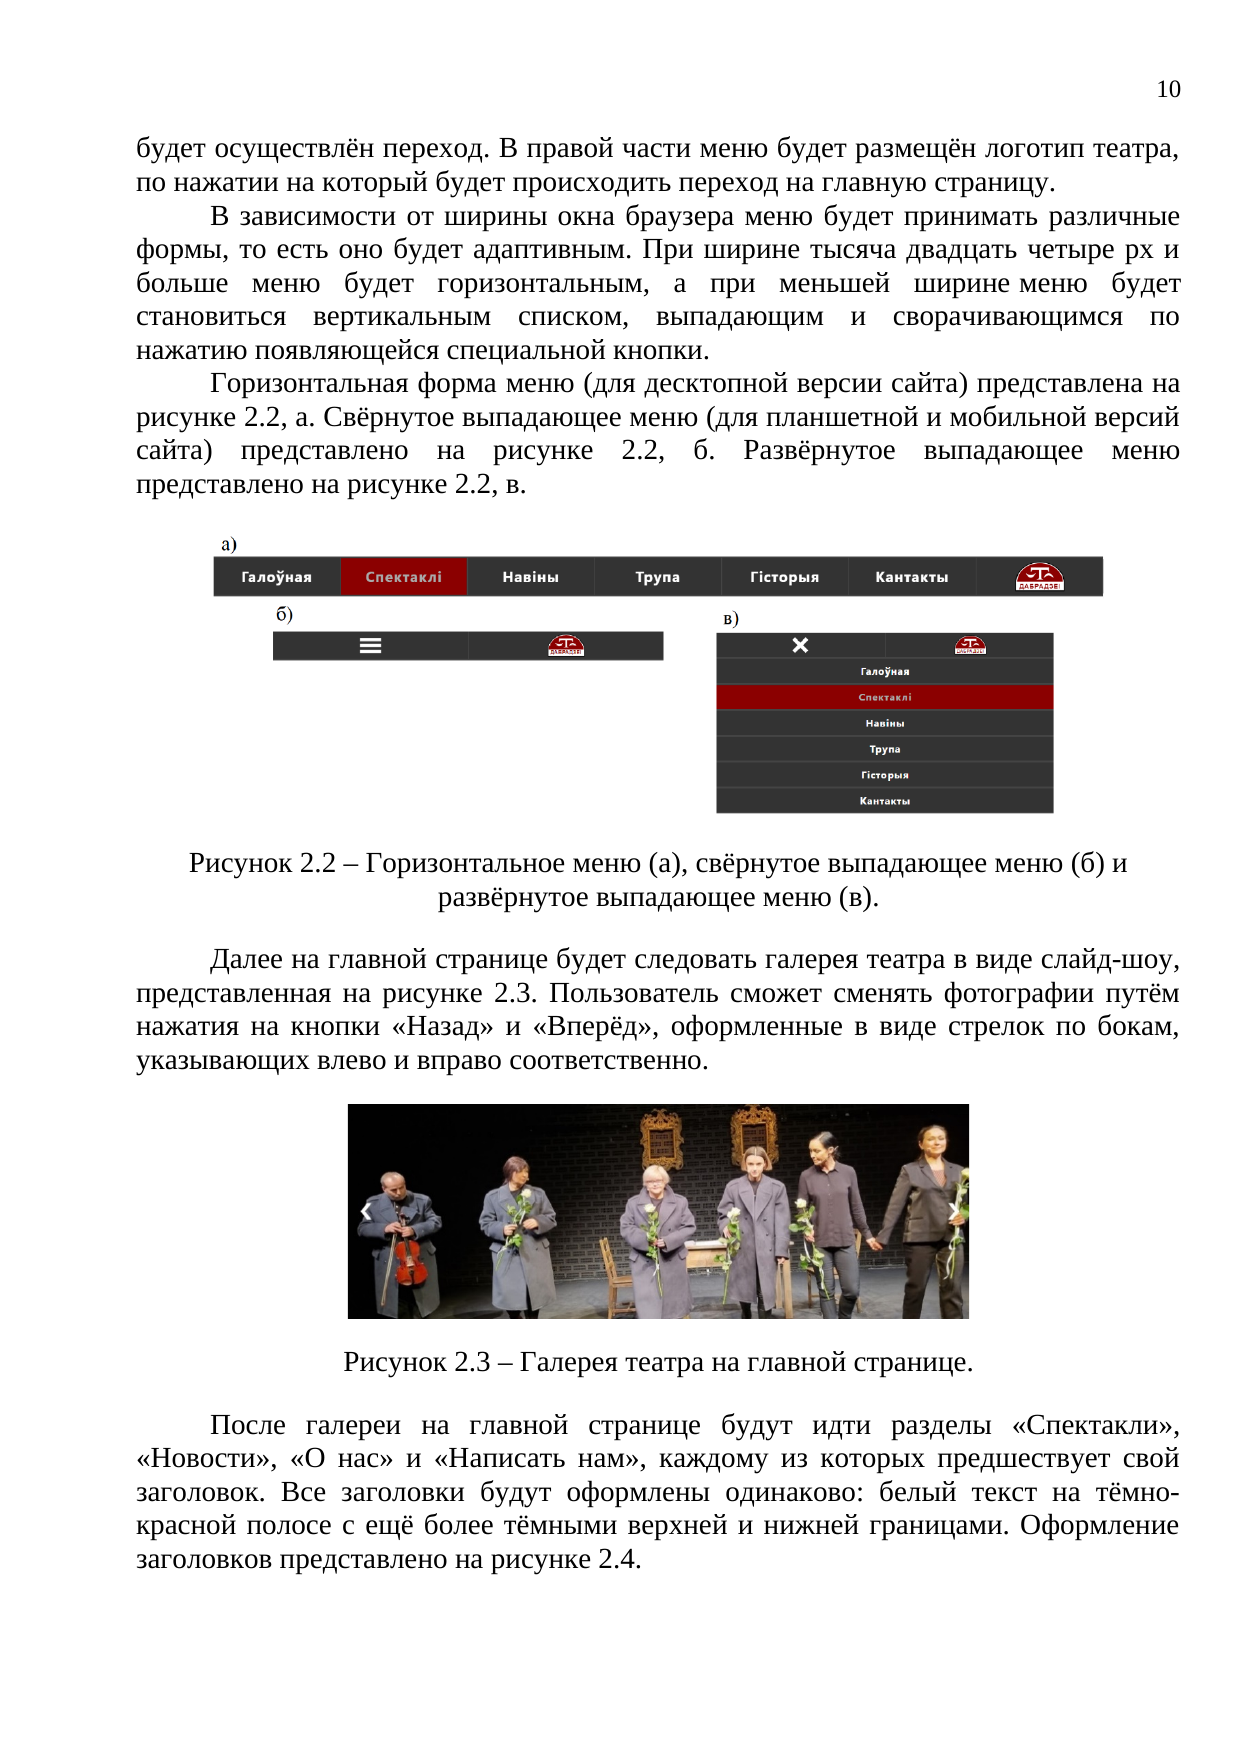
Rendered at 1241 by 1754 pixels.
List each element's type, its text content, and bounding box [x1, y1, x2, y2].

text Рисунок 2.3 – Галерея театра на главной странице. [136, 1344, 1181, 1378]
text Горизонтальная форма меню (для десктопной версии сайта) представлена на рисунке 2.2, а. Свёрнутое выпадающее меню (для планшетной и мобильной версий сайта) представлено на рисунке 2.2, б. Развёрнутое выпадающее меню представлено на рисунке 2.2, в. [136, 365, 1181, 499]
text Рисунок 2.2 – Горизонтальное меню (а), свёрнутое выпадающее меню (б) и развёрнутое выпадающее меню (в). [136, 845, 1181, 912]
text Далее на главной странице будет следовать галерея театра в виде слайд-шоу, представленная на рисунке 2.3. Пользователь сможет сменять фотографии путём нажатия на кнопки «Назад» и «Вперёд», оформленные в виде стрелок по бокам, указывающих влево и вправо соответственно. [136, 941, 1181, 1076]
text После галереи на главной странице будут идти разделы «Спектакли», «Новости», «О нас» и «Написать нам», каждому из которых предшествует свой заголовок. Все заголовки будут оформлены одинаково: белый текст на тёмно-красной полосе с ещё более тёмными верхней и нижней границами. Оформление заголовков представлено на рисунке 2.4. [136, 1407, 1181, 1574]
picture [213, 528, 1104, 814]
text В зависимости от ширины окна браузера меню будет принимать различные формы, то есть оно будет адаптивным. При ширине тысяча двадцать четыре px и больше меню будет горизонтальным, а при меньшей ширине меню будет становиться вертикальным списком, выпадающим и сворачивающимся по нажатию появляющейся специальной кнопки. [136, 198, 1181, 365]
picture [347, 1104, 970, 1319]
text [136, 131, 1181, 198]
